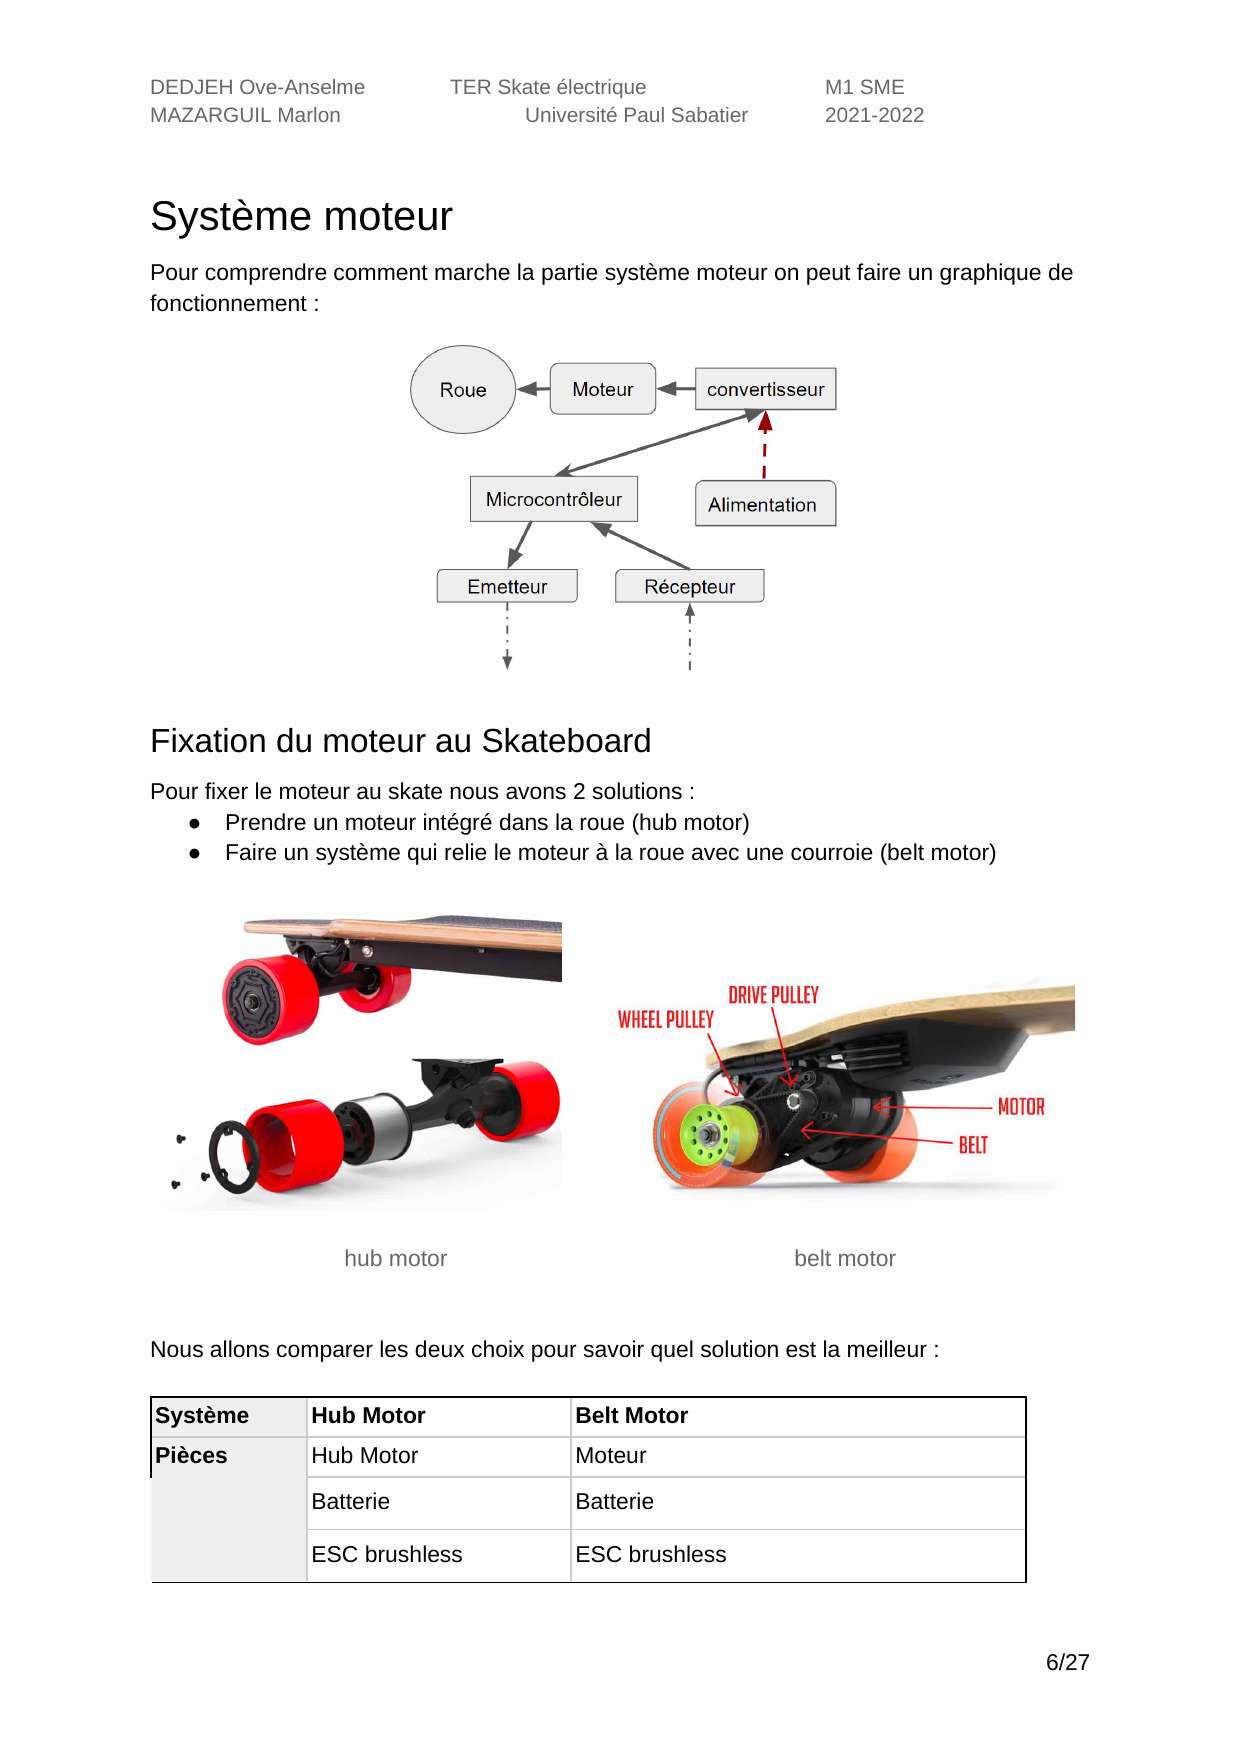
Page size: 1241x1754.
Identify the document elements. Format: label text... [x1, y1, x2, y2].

table_header Belt Motor [572, 1398, 1025, 1436]
table_cell Batterie [572, 1478, 1025, 1529]
text Pour comprendre comment marche la partie système moteur on peut faire un graphique de fonctionnement : [150, 259, 1090, 316]
table_cell Moteur [572, 1438, 1025, 1476]
table_cell Batterie [308, 1478, 570, 1529]
text hub motor belt motor [150, 1245, 1090, 1271]
picture [165, 899, 1075, 1211]
table_cell Hub Motor [308, 1438, 570, 1476]
list Prendre un moteur intégré dans la roue (hub motor) [187, 808, 1090, 835]
subtitle Fixation du moteur au Skateboard [150, 722, 1090, 760]
table_cell ESC brushless [572, 1530, 1025, 1581]
table_header Hub Motor [308, 1398, 570, 1436]
table_cell Pièces [151, 1438, 306, 1581]
text Nous allons comparer les deux choix pour savoir quel solution est la meilleur : [150, 1336, 1090, 1362]
table_cell ESC brushless [308, 1530, 570, 1581]
table_header Système [152, 1398, 306, 1436]
subtitle Système moteur [150, 192, 1090, 239]
picture [397, 319, 843, 681]
text Pour fixer le moteur au skate nous avons 2 solutions : [150, 778, 1090, 804]
list Faire un système qui relie le moteur à la roue avec une courroie (belt motor) [187, 839, 1090, 865]
